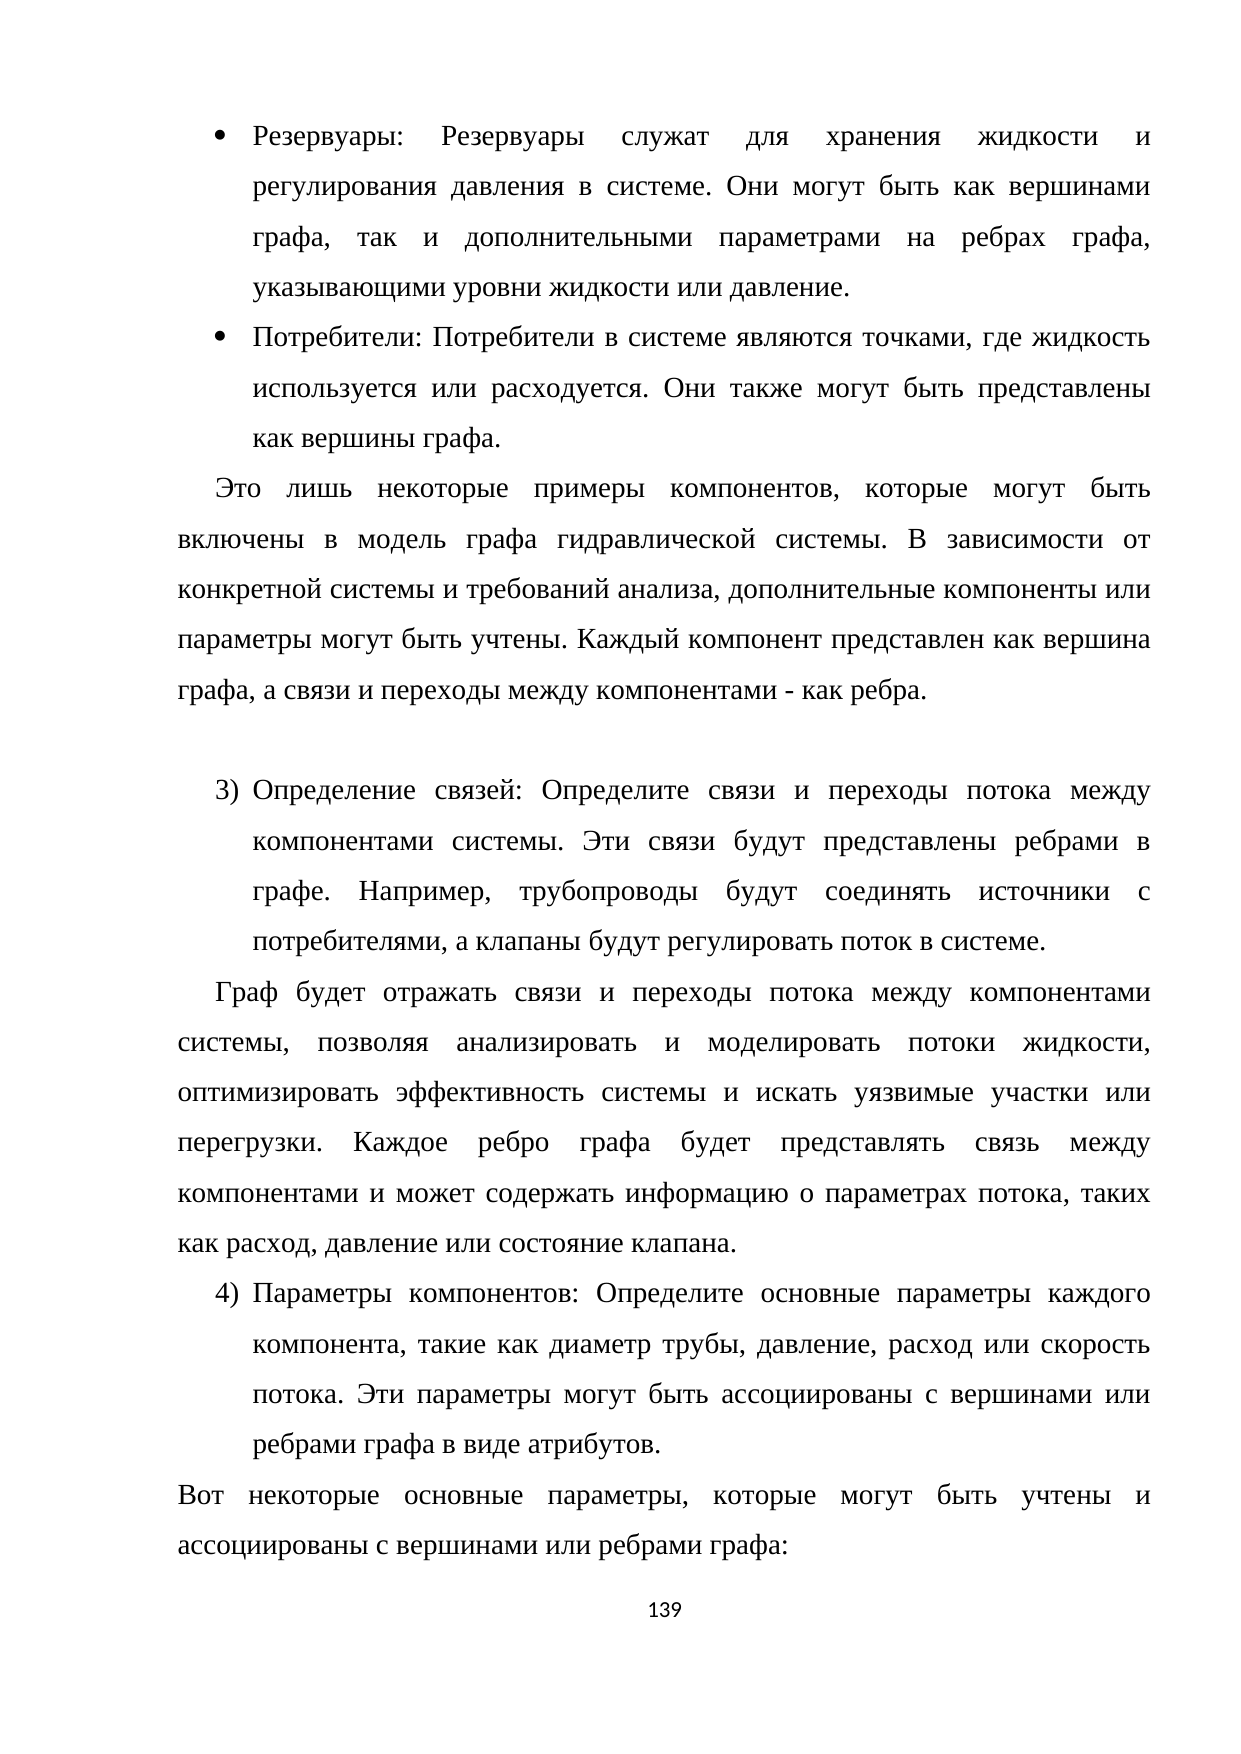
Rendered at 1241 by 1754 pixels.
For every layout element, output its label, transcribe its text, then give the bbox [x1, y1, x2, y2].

text Это лишь некоторые примеры компонентов, которые могут быть включены в модель графа гидравлической системы. В зависимости от конкретной системы и требований анализа, дополнительные компоненты или параметры могут быть учтены. Каждый компонент представлен как вершина графа, а связи и переходы между компонентами - как ребра. [177, 471, 1152, 705]
list Резервуары: Резервуары служат для хранения жидкости и регулирования давления в системе. Они могут быть как вершинами графа, так и дополнительными параметрами на ребрах графа, указывающими уровни жидкости или давление. [215, 118, 1152, 303]
list Потребители: Потребители в системе являются точками, где жидкость используется или расходуется. Они также могут быть представлены как вершины графа. [215, 319, 1152, 454]
text Вот некоторые основные параметры, которые могут быть учтены и ассоциированы с вершинами или ребрами графа: [177, 1477, 1152, 1561]
list Определение связей: Определите связи и переходы потока между компонентами системы. Эти связи будут представлены ребрами в графе. Например, трубопроводы будут соединять источники с потребителями, а клапаны будут регулировать поток в системе. [215, 772, 1152, 957]
list Параметры компонентов: Определите основные параметры каждого компонента, такие как диаметр трубы, давление, расход или скорость потока. Эти параметры могут быть ассоциированы с вершинами или ребрами графа в виде атрибутов. [215, 1276, 1152, 1460]
text Граф будет отражать связи и переходы потока между компонентами системы, позволяя анализировать и моделировать потоки жидкости, оптимизировать эффективность системы и искать уязвимые участки или перегрузки. Каждое ребро графа будет представлять связь между компонентами и может содержать информацию о параметрах потока, таких как расход, давление или состояние клапана. [177, 974, 1152, 1259]
